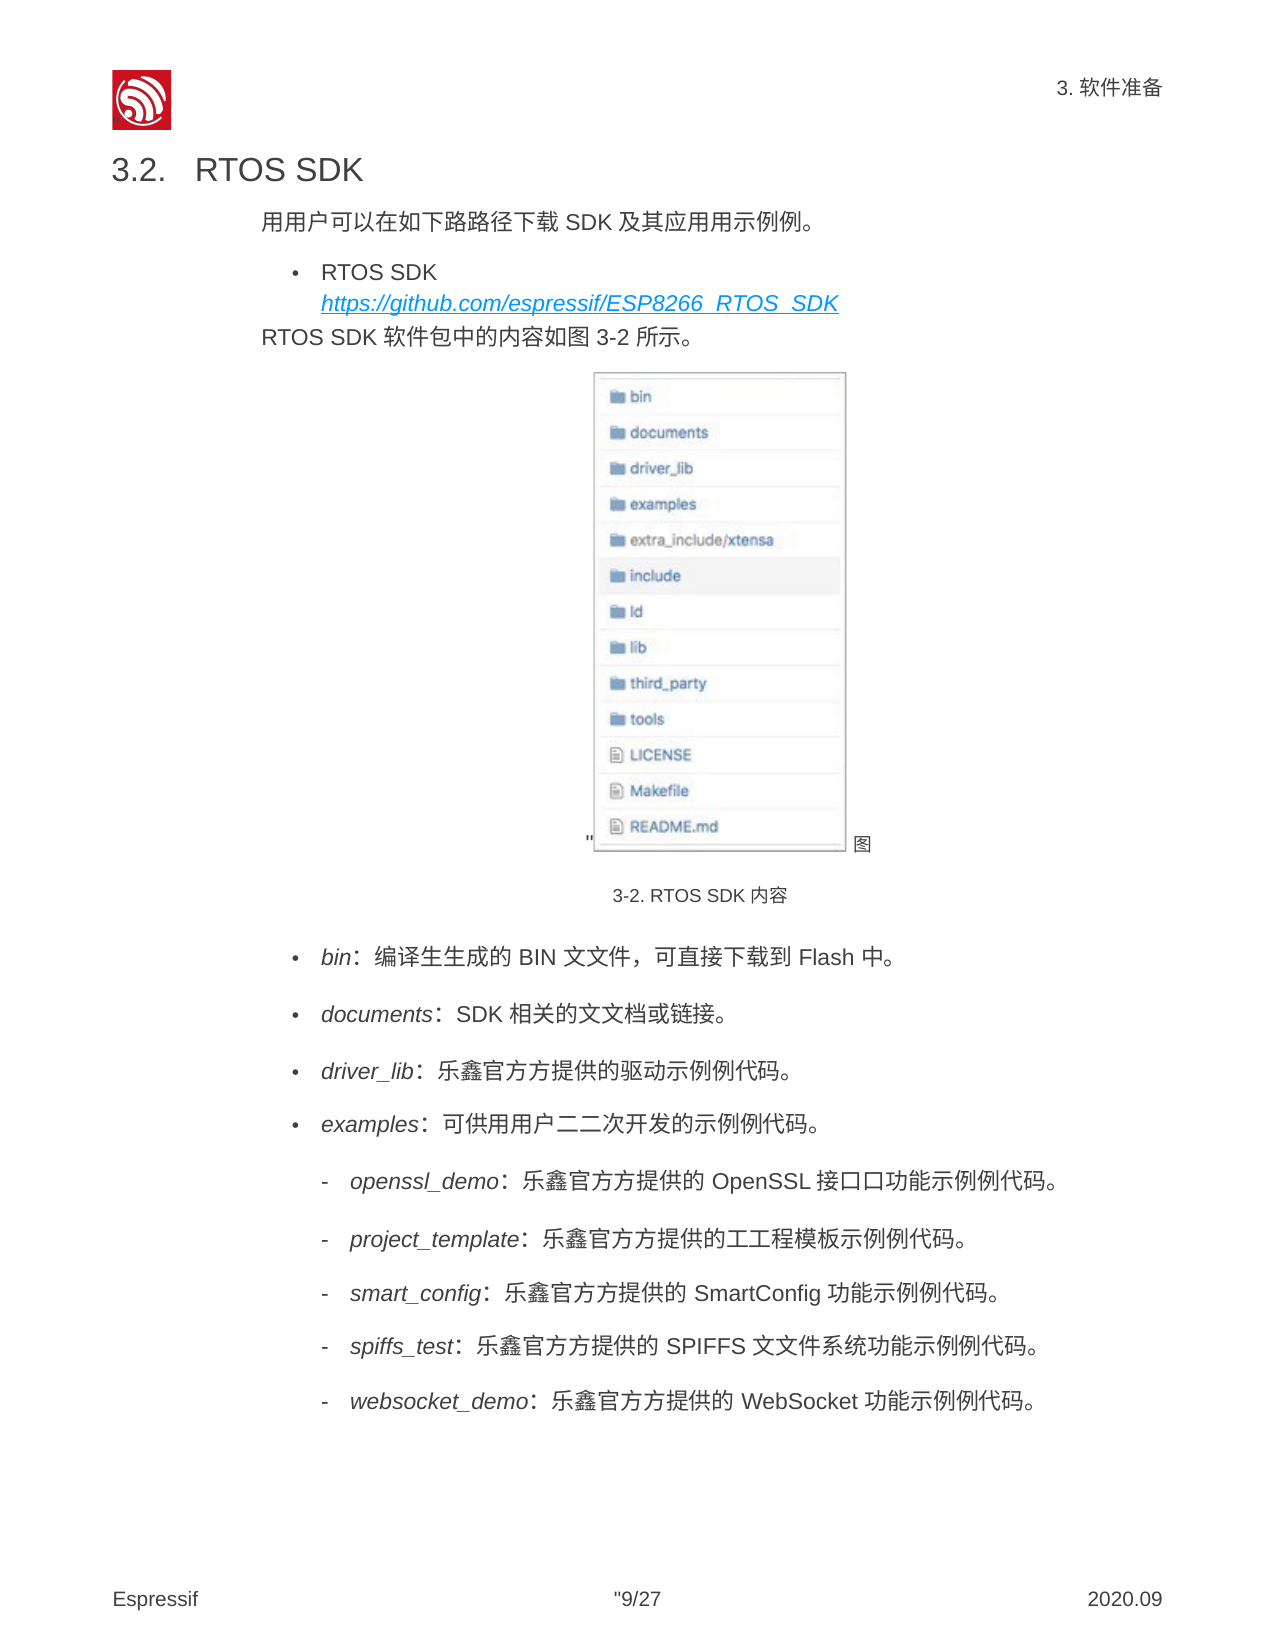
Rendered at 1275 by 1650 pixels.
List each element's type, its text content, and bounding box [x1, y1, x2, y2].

list documents：SDK 相关的⽂文档或链接。 [292, 996, 1163, 1029]
text https://github.com/espressif/ESP8266_RTOS_SDK [321, 290, 1163, 316]
list websocket_demo：乐鑫官⽅方提供的 WebSocket 功能示例例代码。 [321, 1383, 1163, 1416]
list examples：可供⽤用户⼆二次开发的示例例代码。 [292, 1106, 1163, 1139]
picture [112, 70, 172, 130]
list RTOS SDK [292, 256, 1163, 287]
list project_template：乐鑫官⽅方提供的⼯工程模板示例例代码。 [321, 1220, 1163, 1254]
list bin：编译⽣生成的 BIN ⽂文件，可直接下载到 Flash 中。 [292, 938, 1163, 972]
list driver_lib：乐鑫官⽅方提供的驱动示例例代码。 [292, 1053, 1163, 1086]
list spiffs_test：乐鑫官⽅方提供的 SPIFFS ⽂文件系统功能示例例代码。 [321, 1328, 1163, 1361]
list smart_config：乐鑫官⽅方提供的 SmartConfig 功能示例例代码。 [321, 1274, 1163, 1308]
picture [593, 372, 847, 852]
list openssl_demo：乐鑫官⽅方提供的 OpenSSL 接⼝口功能示例例代码。 [321, 1163, 1163, 1196]
subtitle 3.2. RTOS SDK [111, 150, 1163, 189]
text RTOS SDK 软件包中的内容如图 3-2 所示。 [261, 319, 1163, 352]
text ⽤用户可以在如下路路径下载 SDK 及其应⽤用示例例。 [261, 204, 1163, 237]
